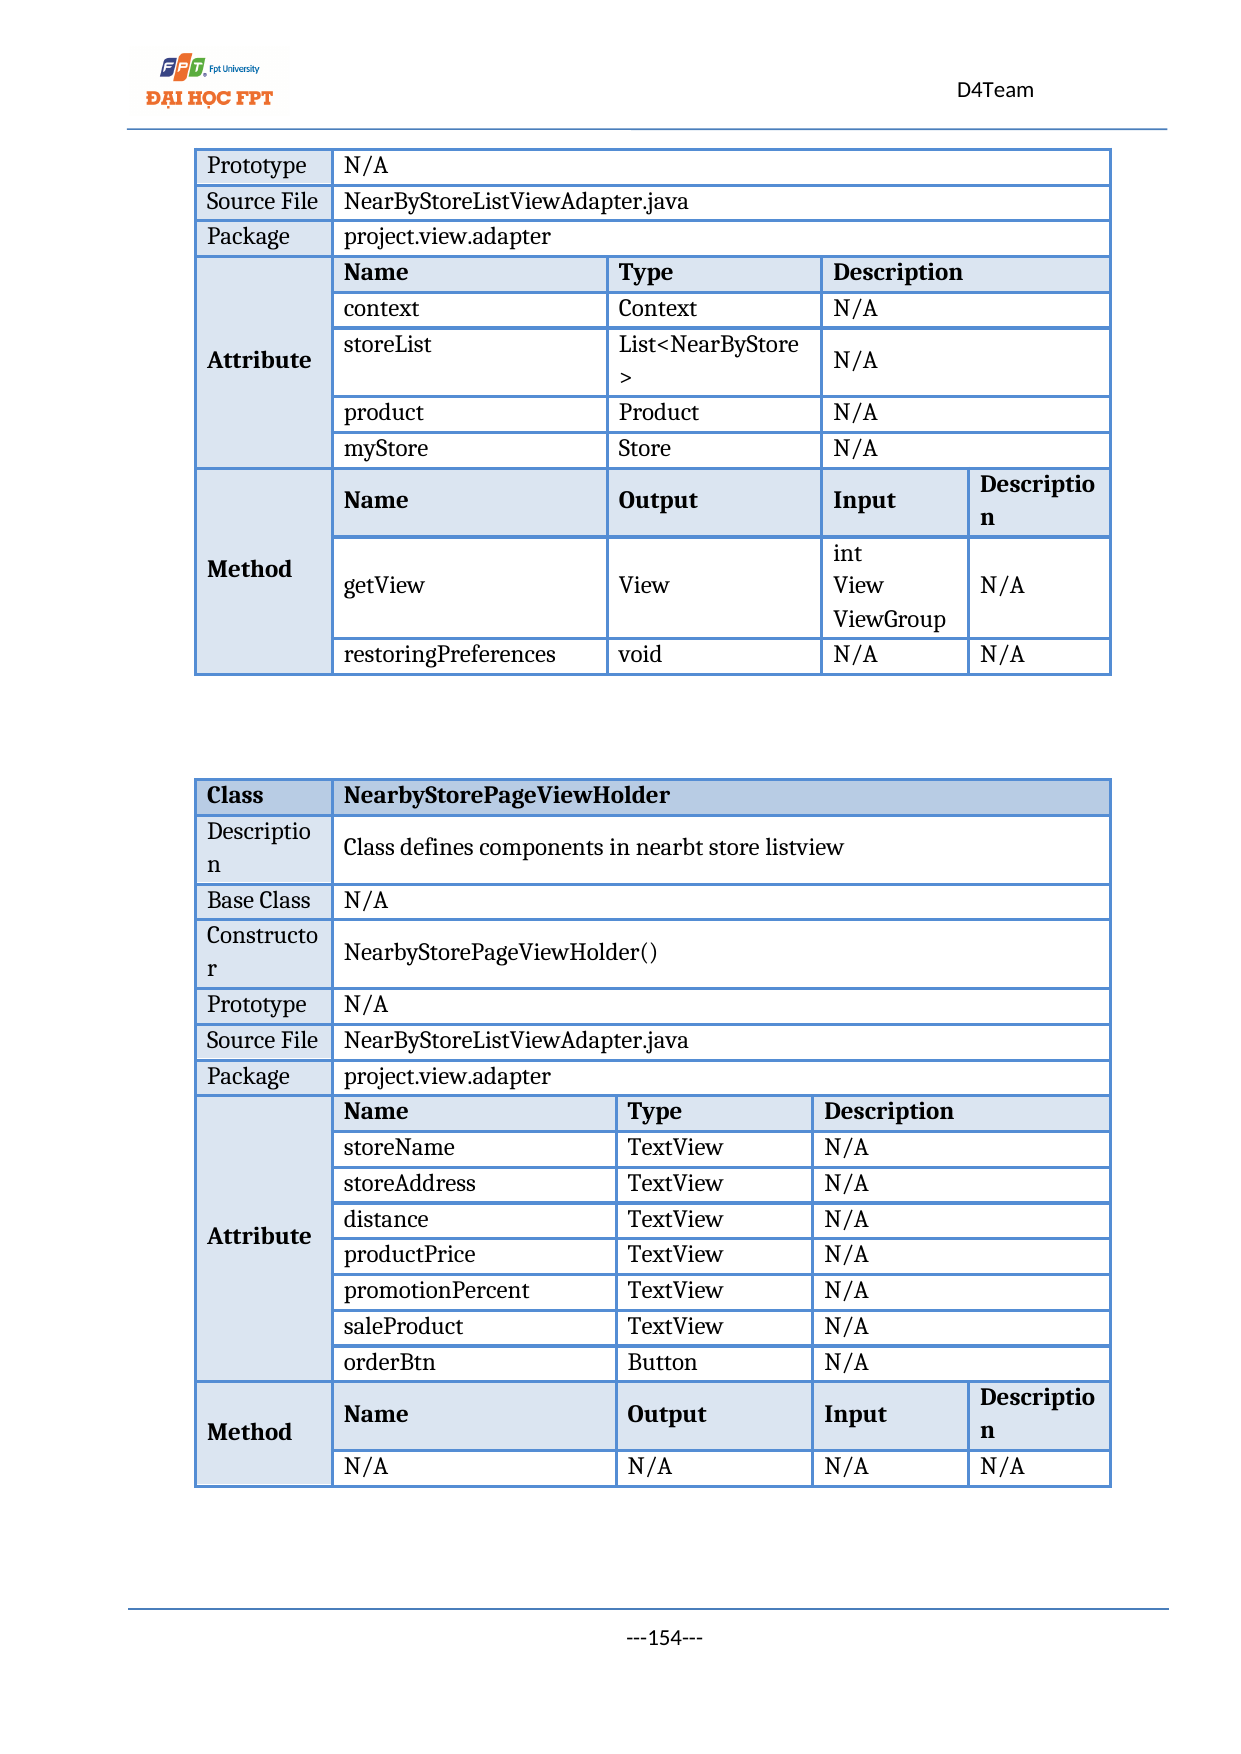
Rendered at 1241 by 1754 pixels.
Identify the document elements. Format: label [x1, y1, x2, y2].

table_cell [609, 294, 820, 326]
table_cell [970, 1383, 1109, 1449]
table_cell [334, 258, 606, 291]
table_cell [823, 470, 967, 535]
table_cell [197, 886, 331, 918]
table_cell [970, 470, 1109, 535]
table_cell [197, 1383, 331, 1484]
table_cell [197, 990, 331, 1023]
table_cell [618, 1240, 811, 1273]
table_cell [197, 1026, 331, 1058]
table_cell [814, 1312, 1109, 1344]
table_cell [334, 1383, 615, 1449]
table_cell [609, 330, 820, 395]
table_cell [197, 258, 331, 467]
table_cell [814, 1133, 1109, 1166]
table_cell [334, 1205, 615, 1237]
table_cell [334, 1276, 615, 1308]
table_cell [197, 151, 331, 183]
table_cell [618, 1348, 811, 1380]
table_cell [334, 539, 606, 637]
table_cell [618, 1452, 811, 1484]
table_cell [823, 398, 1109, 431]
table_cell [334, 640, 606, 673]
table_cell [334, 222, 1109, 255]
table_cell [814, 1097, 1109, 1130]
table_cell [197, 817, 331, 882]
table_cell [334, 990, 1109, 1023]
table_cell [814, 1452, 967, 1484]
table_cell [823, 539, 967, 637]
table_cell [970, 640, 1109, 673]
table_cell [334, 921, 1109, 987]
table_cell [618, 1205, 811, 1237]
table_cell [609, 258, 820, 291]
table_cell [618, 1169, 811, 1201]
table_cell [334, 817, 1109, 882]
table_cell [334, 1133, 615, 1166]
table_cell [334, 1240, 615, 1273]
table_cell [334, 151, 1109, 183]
picture [129, 46, 290, 116]
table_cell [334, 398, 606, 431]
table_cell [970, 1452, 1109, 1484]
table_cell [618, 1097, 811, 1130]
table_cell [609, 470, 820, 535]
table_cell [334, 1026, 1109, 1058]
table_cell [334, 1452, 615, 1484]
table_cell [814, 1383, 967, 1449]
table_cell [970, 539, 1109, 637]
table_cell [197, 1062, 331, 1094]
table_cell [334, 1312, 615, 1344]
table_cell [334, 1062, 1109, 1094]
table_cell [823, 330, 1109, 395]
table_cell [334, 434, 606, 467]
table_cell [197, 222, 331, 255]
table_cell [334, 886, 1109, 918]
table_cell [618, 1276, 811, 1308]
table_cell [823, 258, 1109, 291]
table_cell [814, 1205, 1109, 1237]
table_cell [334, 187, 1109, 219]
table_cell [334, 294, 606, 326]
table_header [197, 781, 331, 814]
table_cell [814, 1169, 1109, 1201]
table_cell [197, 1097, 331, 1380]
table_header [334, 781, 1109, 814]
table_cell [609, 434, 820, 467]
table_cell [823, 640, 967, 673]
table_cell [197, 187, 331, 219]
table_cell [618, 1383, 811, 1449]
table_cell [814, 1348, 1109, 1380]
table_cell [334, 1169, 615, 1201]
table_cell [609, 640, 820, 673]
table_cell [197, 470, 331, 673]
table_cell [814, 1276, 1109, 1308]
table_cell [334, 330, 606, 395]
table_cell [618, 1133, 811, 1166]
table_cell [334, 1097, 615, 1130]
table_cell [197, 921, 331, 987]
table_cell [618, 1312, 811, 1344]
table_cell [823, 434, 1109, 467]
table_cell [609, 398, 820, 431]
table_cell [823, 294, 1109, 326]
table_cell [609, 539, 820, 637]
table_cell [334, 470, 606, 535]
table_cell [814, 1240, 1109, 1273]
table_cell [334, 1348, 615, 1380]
